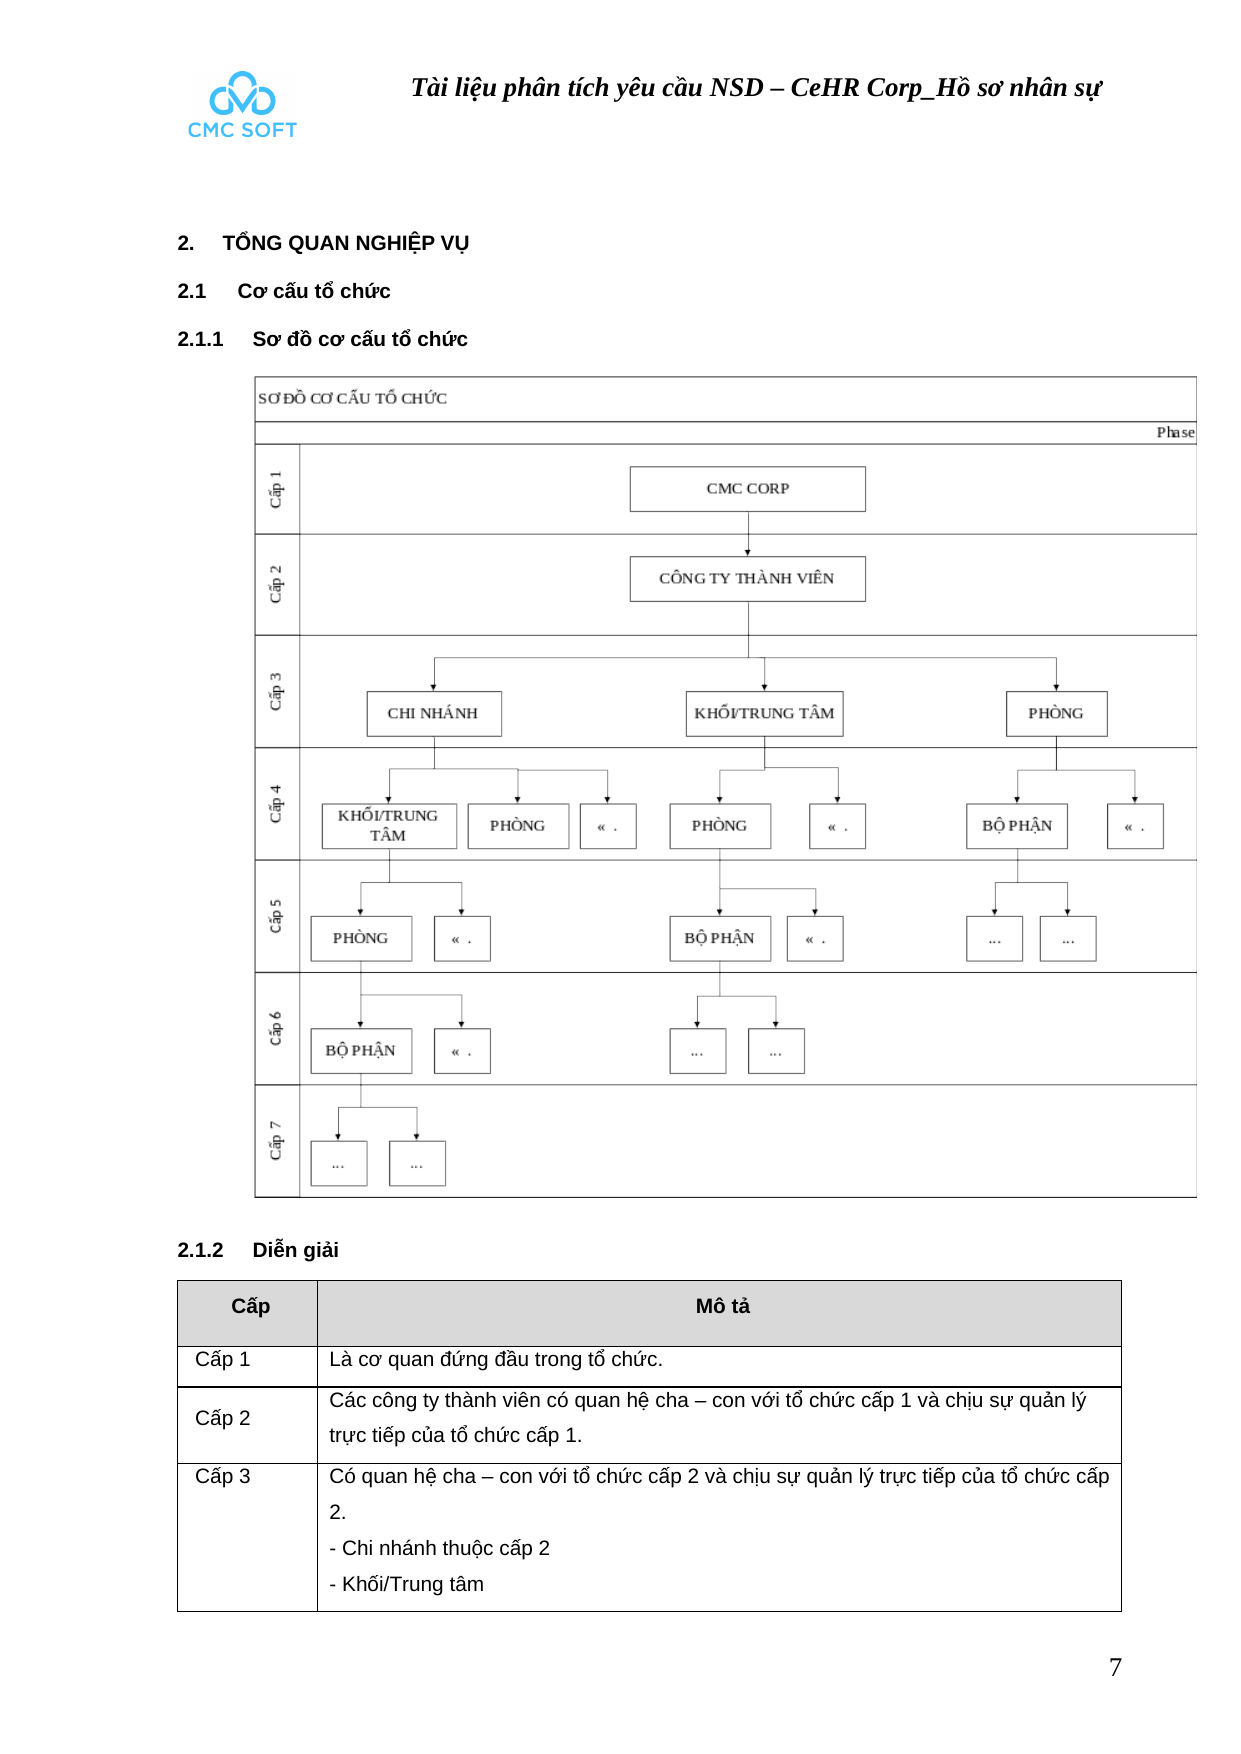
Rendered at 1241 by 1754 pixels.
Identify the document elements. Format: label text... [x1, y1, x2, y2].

table_cell Là cơ quan đứng đầu trong tổ chức. [318, 1347, 1121, 1386]
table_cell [318, 1464, 1121, 1611]
picture [188, 71, 297, 137]
table_header Mô tả [318, 1281, 1121, 1346]
table_cell Cấp 3 [178, 1464, 317, 1611]
table_cell Các công ty thành viên có quan hệ cha – con với tổ chức cấp 1 và chịu sự quản lý trực tiếp của tổ chức cấp 1. [318, 1388, 1121, 1463]
subtitle TỔNG QUAN NGHIỆP VỤ [177, 230, 1122, 254]
subtitle Diễn giải [177, 1238, 1122, 1262]
table_cell Cấp 2 [178, 1388, 317, 1463]
table_header Cấp [178, 1281, 317, 1346]
subtitle Cơ cấu tổ chức [177, 279, 1122, 303]
table_cell Cấp 1 [178, 1347, 317, 1386]
subtitle Sơ đồ cơ cấu tổ chức [177, 327, 1122, 351]
